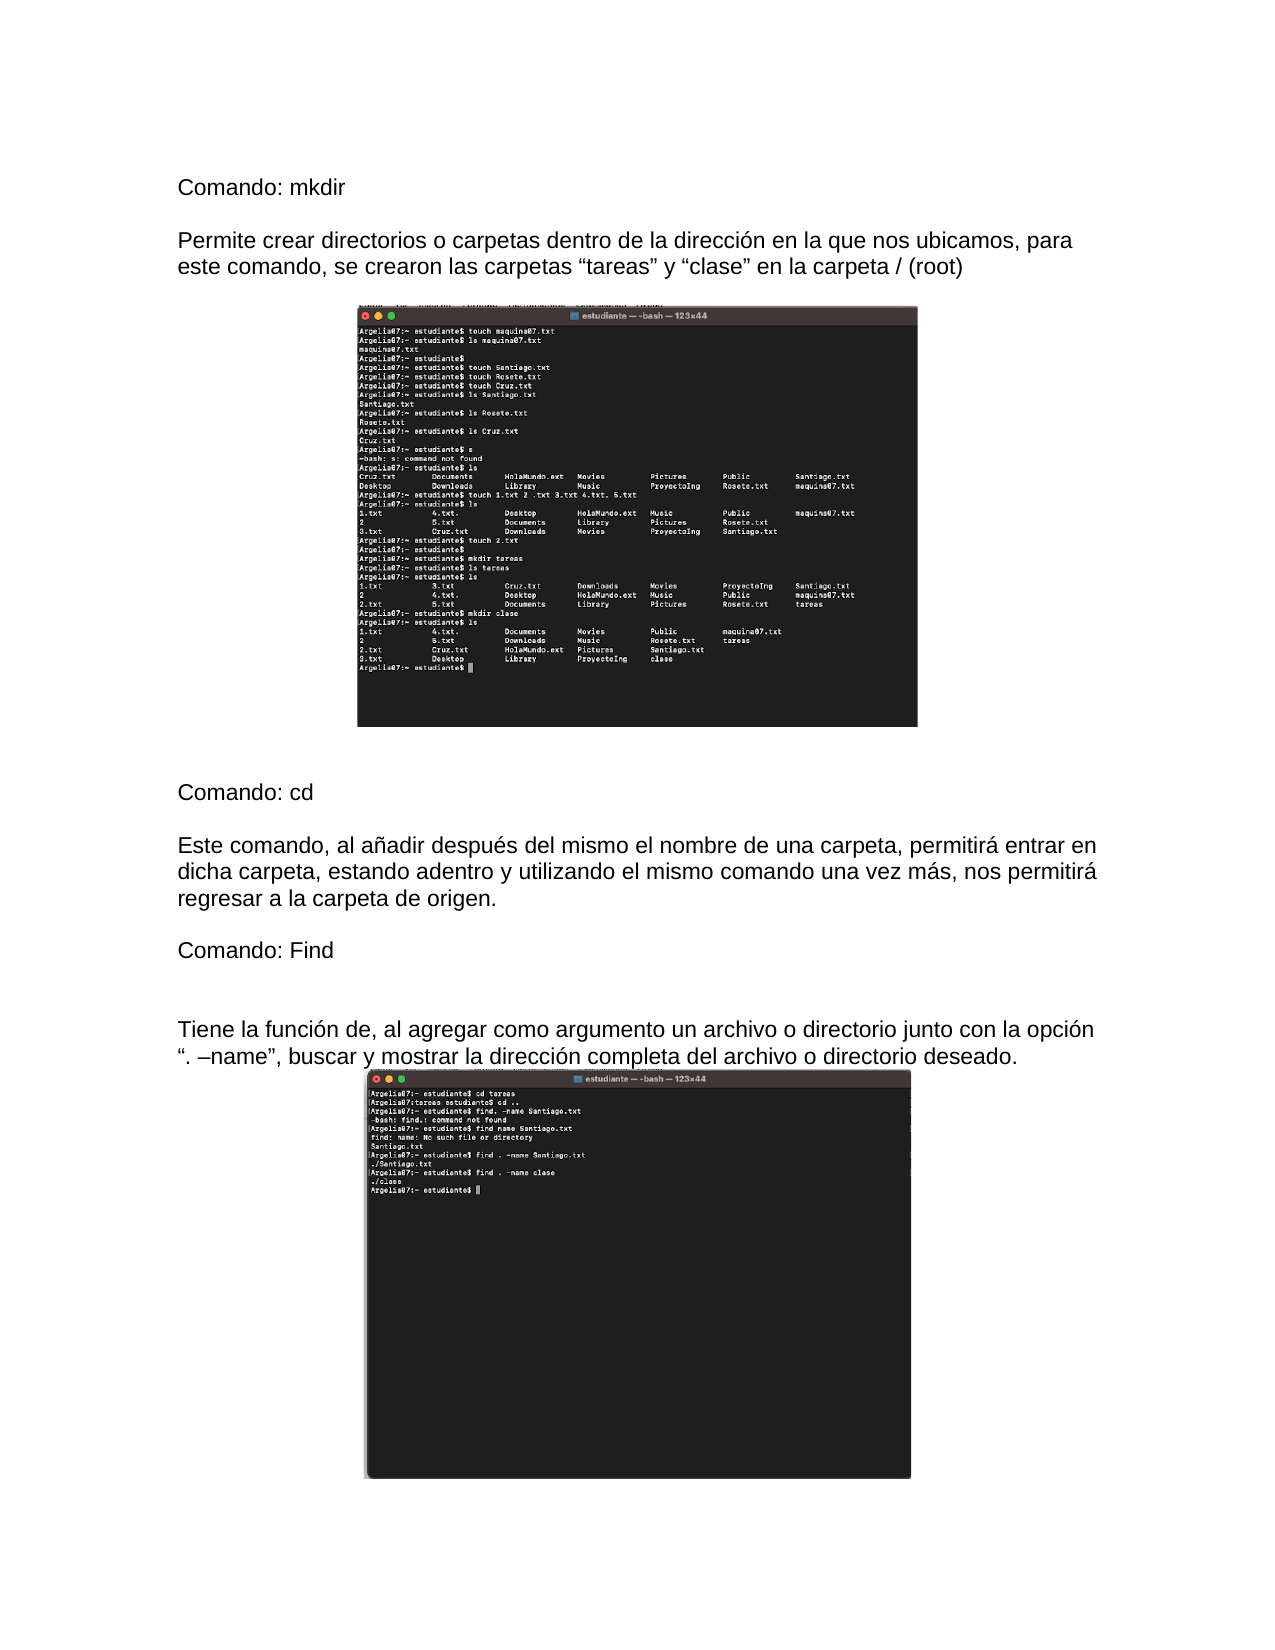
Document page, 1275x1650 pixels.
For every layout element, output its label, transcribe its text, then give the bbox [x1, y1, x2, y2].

text Comando: cd [177, 779, 1098, 806]
text Este comando, al añadir después del mismo el nombre de una carpeta, permitirá entrar en dicha carpeta, estando adentro y utilizando el mismo comando una vez más, nos permitirá regresar a la carpeta de origen. [177, 832, 1098, 911]
text Comando: Find [177, 937, 1098, 964]
text Permite crear directorios o carpetas dentro de la dirección en la que nos ubicamos, para este comando, se crearon las carpetas “tareas” y “clase” en la carpeta / (root) [177, 227, 1098, 279]
picture [357, 305, 918, 727]
text Comando: mkdir [177, 174, 1098, 200]
text Tiene la función de, al agregar como argumento un archivo o directorio junto con la opción “. –name”, buscar y mostrar la dirección completa del archivo o directorio deseado. [177, 1016, 1098, 1069]
picture [363, 1069, 912, 1479]
